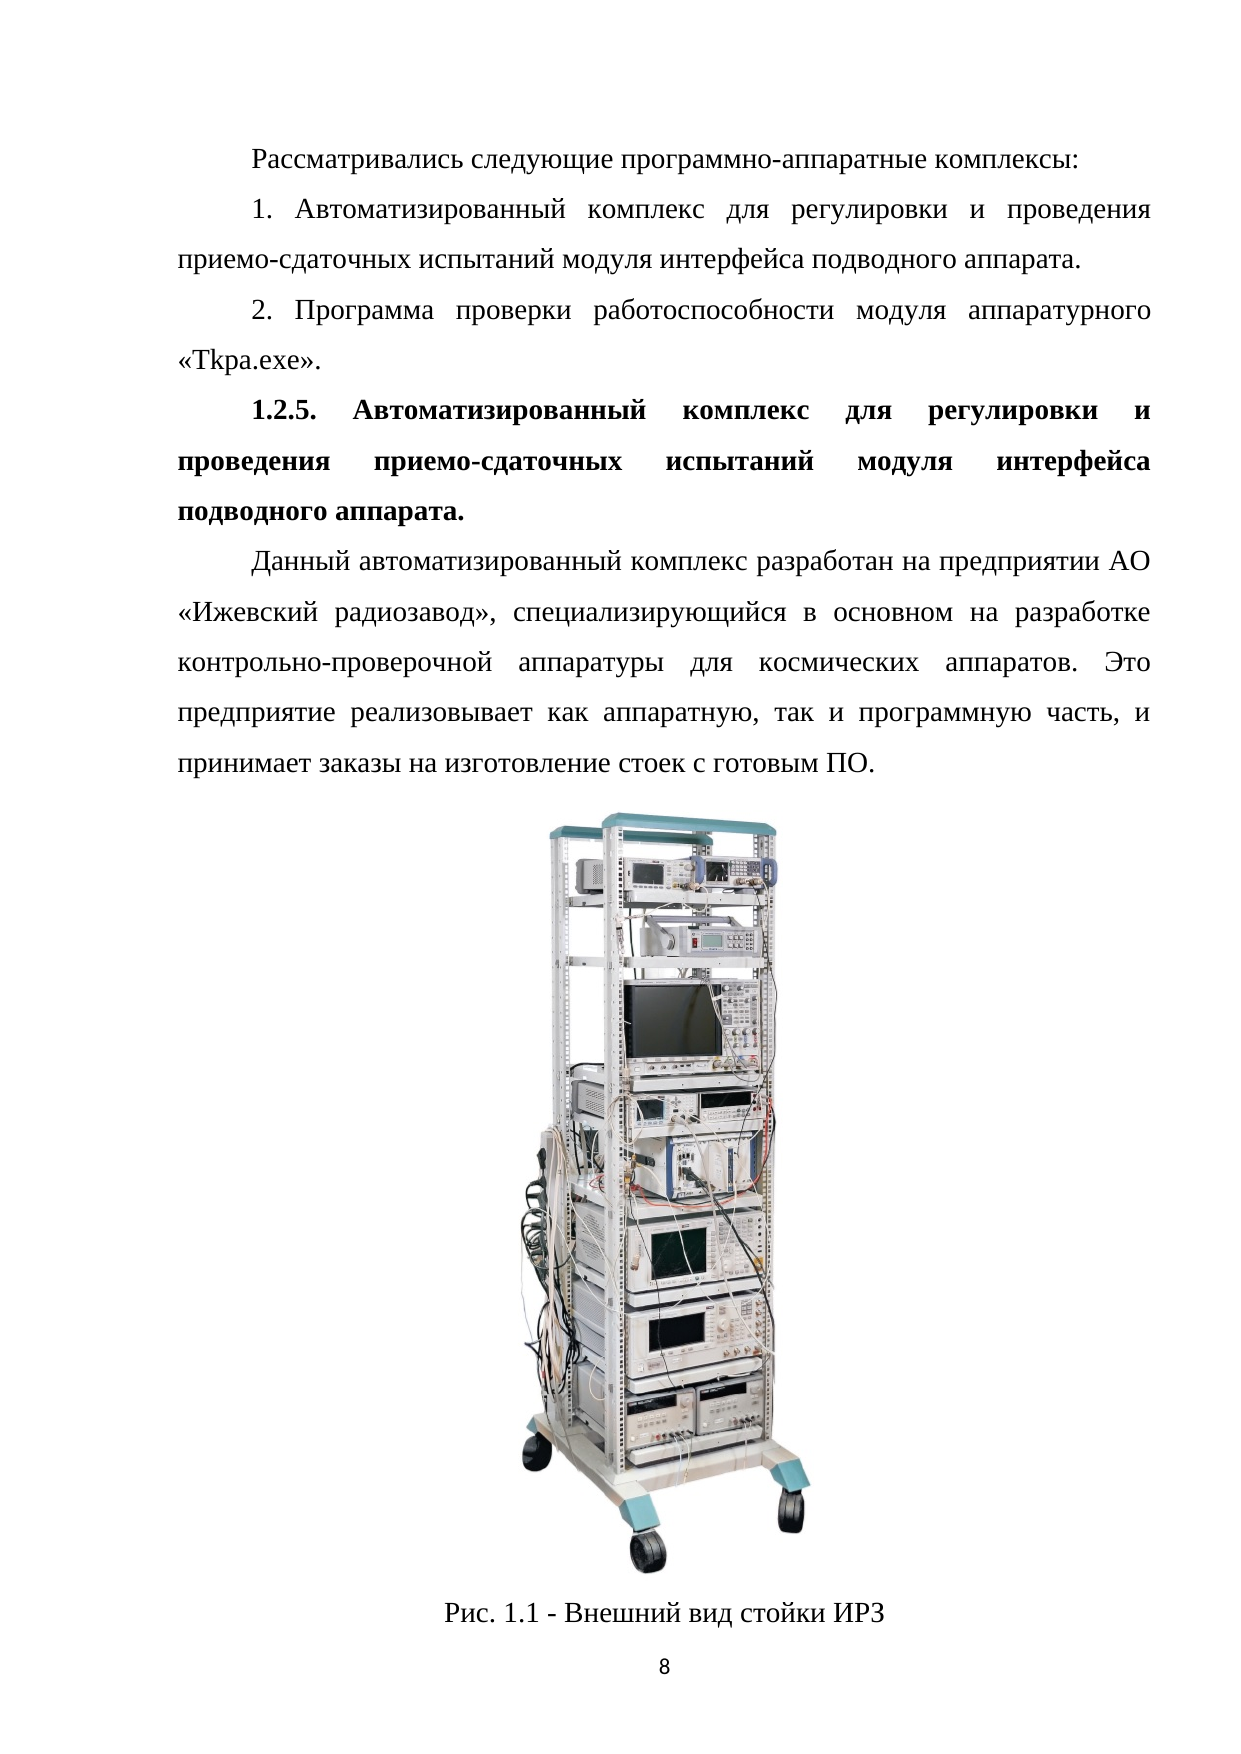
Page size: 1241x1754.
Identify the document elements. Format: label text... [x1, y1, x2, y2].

text 1.2.5. Автоматизированный комплекс для регулировки и проведения приемо-сдаточных испытаний модуля интерфейса подводного аппарата. [177, 392, 1152, 527]
text 2. Программа проверки работоспособности модуля аппаратурного «Tkpa.exe». [177, 292, 1152, 376]
picture [487, 795, 842, 1581]
text Рассматривались следующие программно-аппаратные комплексы: [177, 141, 1152, 174]
text 1. Автоматизированный комплекс для регулировки и проведения приемо-сдаточных испытаний модуля интерфейса подводного аппарата. [177, 191, 1152, 275]
text Рис. 1.1 - Внешний вид стойки ИРЗ [177, 1595, 1152, 1628]
text Данный автоматизированный комплекс разработан на предприятии АО «Ижевский радиозавод», специализирующийся в основном на разработке контрольно-проверочной аппаратуры для космических аппаратов. Это предприятие реализовывает как аппаратную, так и программную часть, и принимает заказы на изготовление стоек с готовым ПО. [177, 543, 1152, 778]
